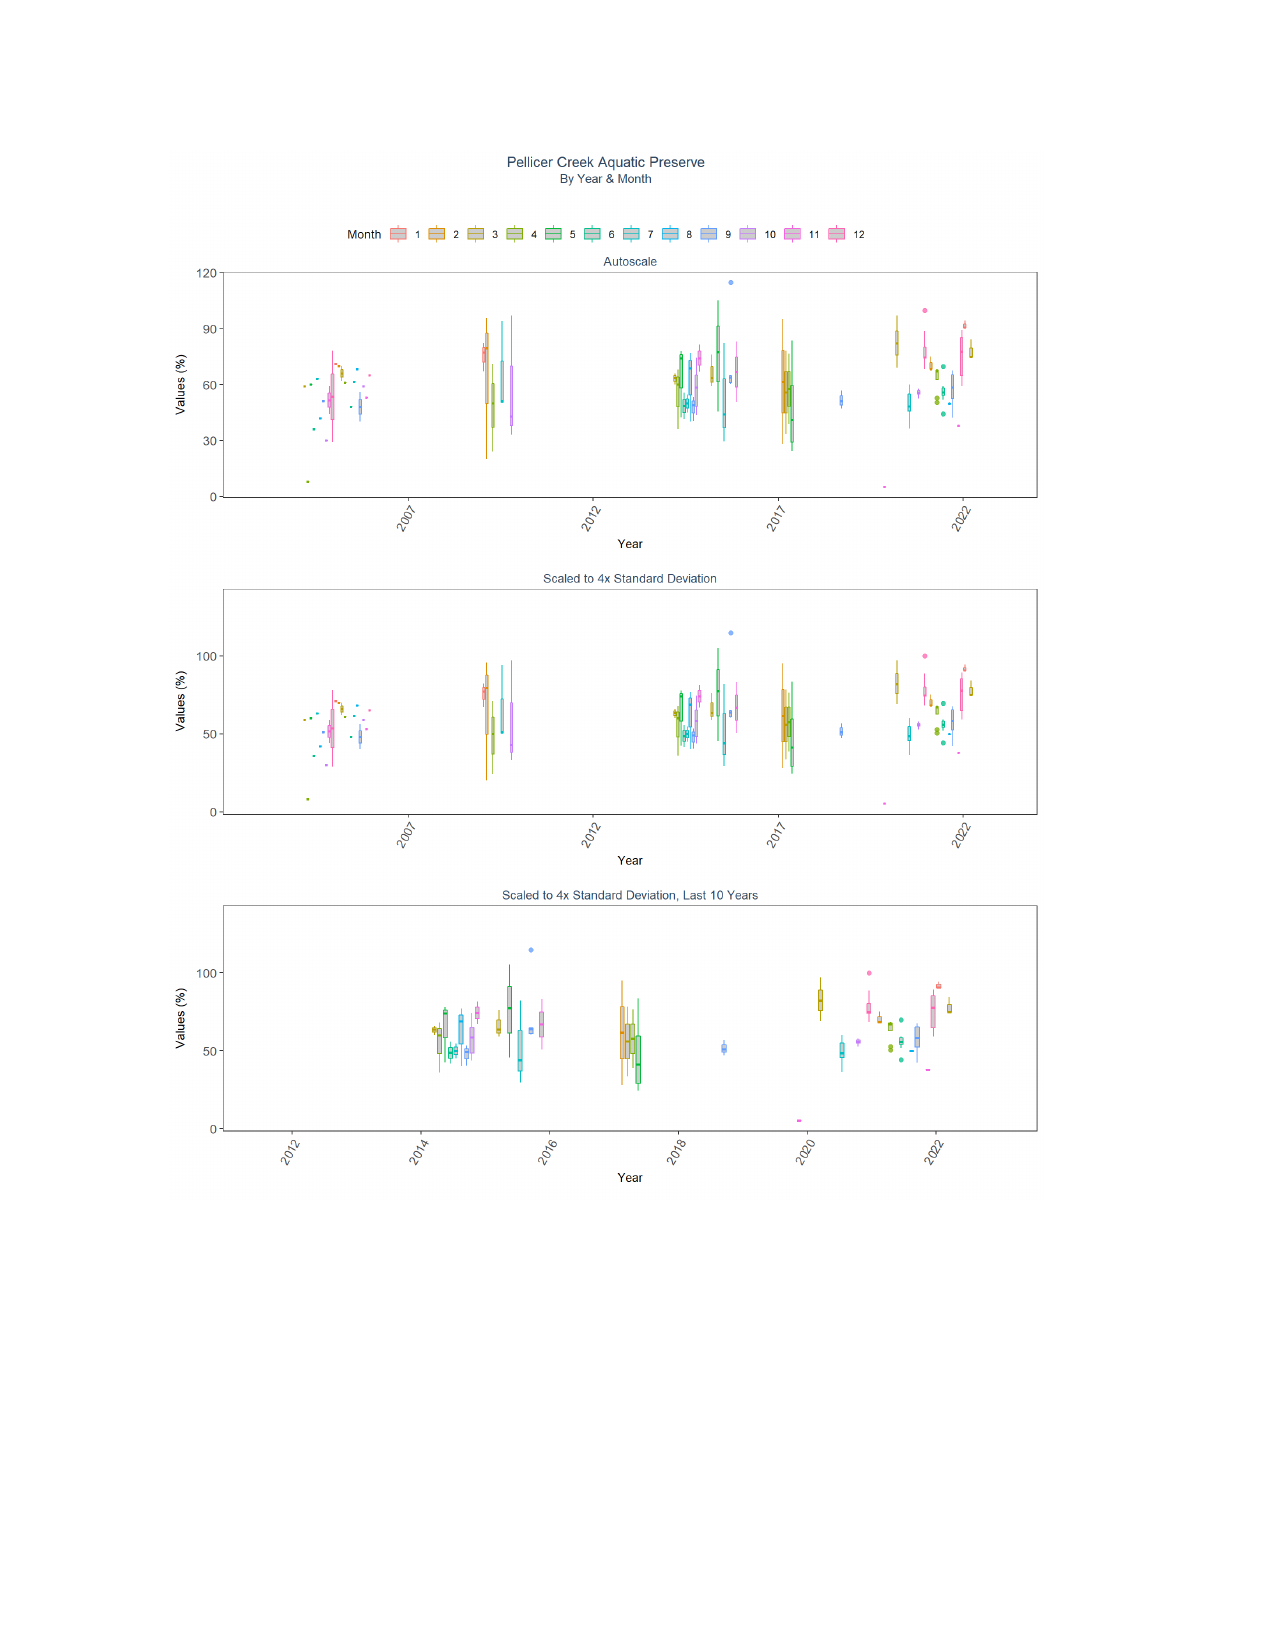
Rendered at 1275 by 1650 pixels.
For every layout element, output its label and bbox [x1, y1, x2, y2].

picture [168, 150, 1044, 1200]
